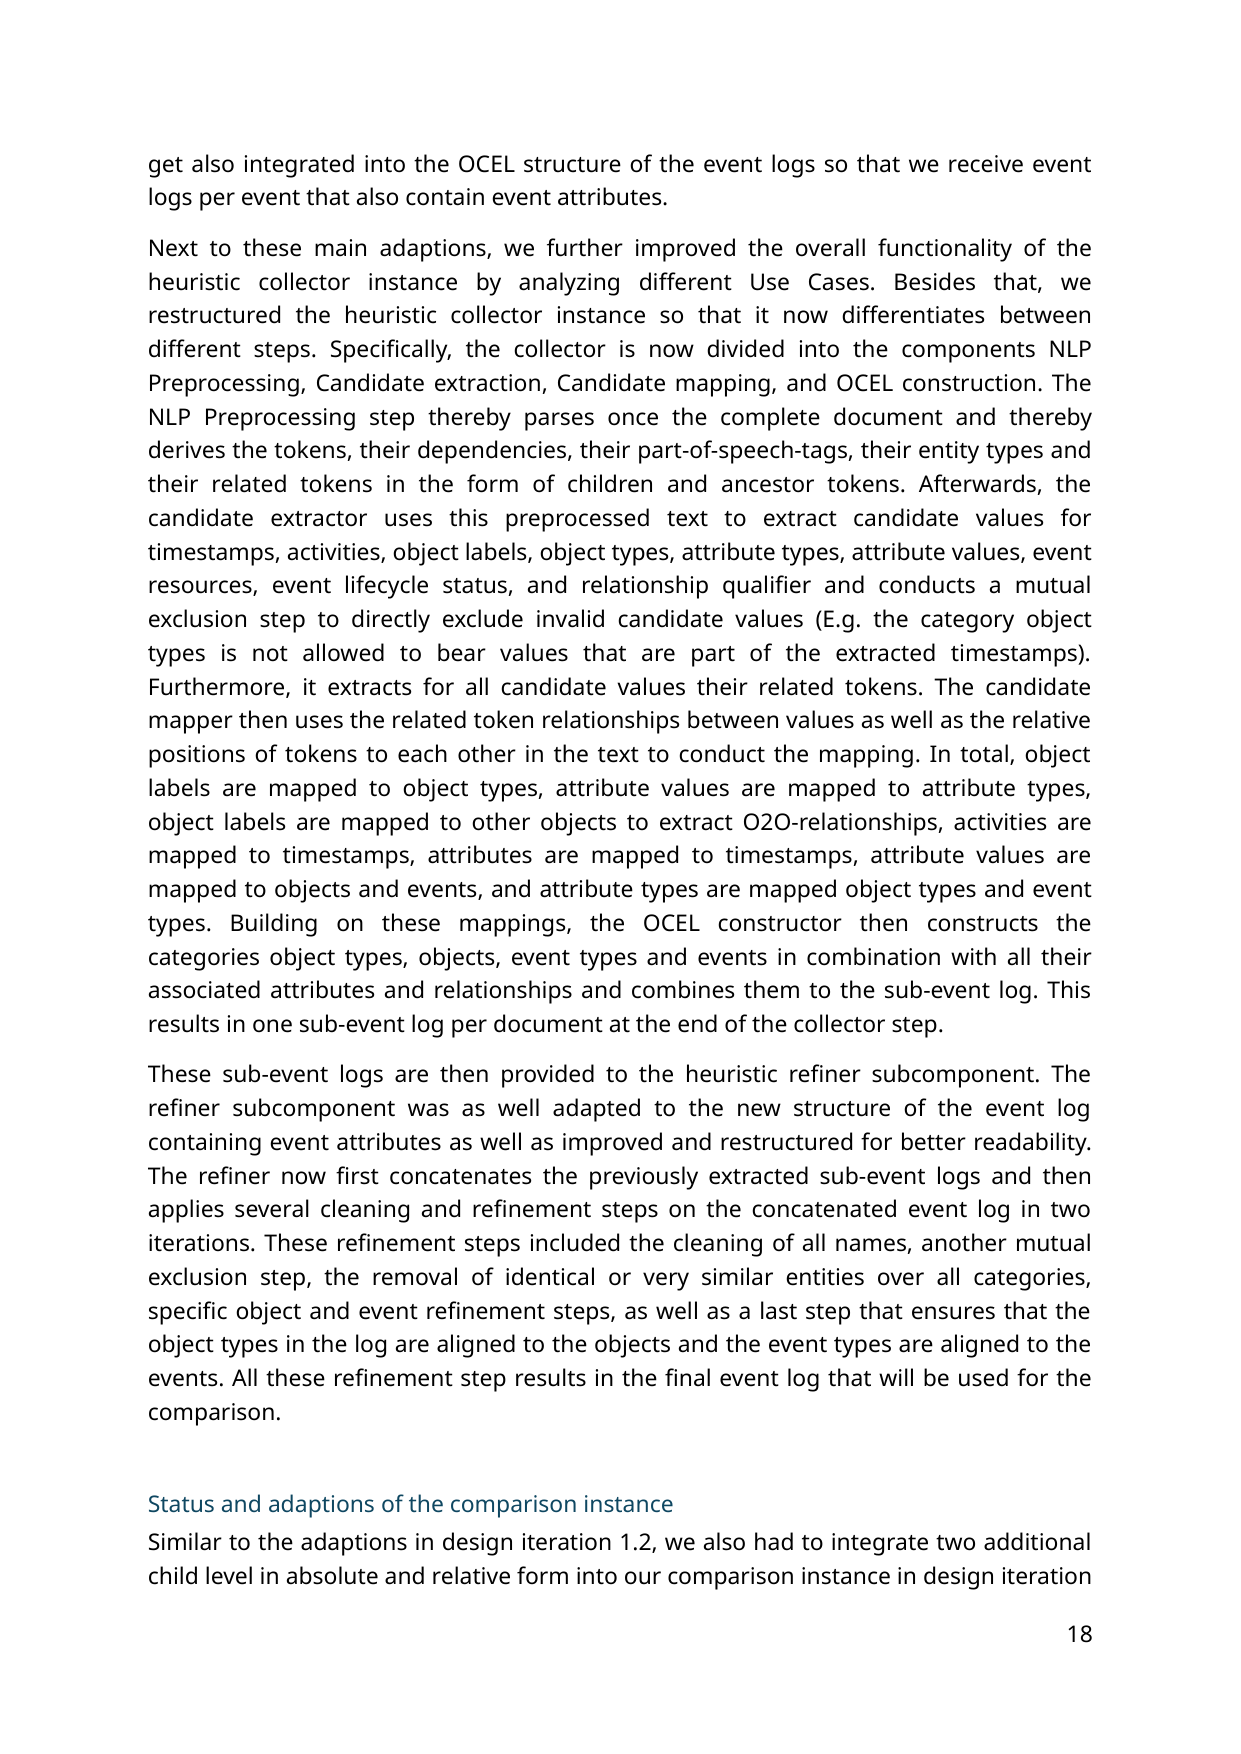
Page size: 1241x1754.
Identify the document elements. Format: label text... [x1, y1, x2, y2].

subtitle Status and adaptions of the comparison instance [148, 1488, 1093, 1520]
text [148, 148, 1093, 213]
text Next to these main adaptions, we further improved the overall functionality of the heuristic collector instance by analyzing different Use Cases. Besides that, we restructured the heuristic collector instance so that it now differentiates between different steps. Specifically, the collector is now divided into the components NLP Preprocessing, Candidate extraction, Candidate mapping, and OCEL construction. The NLP Preprocessing step thereby parses once the complete document and thereby derives the tokens, their dependencies, their part-of-speech-tags, their entity types and their related tokens in the form of children and ancestor tokens. Afterwards, the candidate extractor uses this preprocessed text to extract candidate values for timestamps, activities, object labels, object types, attribute types, attribute values, event resources, event lifecycle status, and relationship qualifier and conducts a mutual exclusion step to directly exclude invalid candidate values (E.g. the category object types is not allowed to bear values that are part of the extracted timestamps). Furthermore, it extracts for all candidate values their related tokens. The candidate mapper then uses the related token relationships between values as well as the relative positions of tokens to each other in the text to conduct the mapping. In total, object labels are mapped to object types, attribute values are mapped to attribute types, object labels are mapped to other objects to extract O2O-relationships, activities are mapped to timestamps, attributes are mapped to timestamps, attribute values are mapped to objects and events, and attribute types are mapped object types and event types. Building on these mappings, the OCEL constructor then constructs the categories object types, objects, event types and events in combination with all their associated attributes and relationships and combines them to the sub-event log. This results in one sub-event log per document at the end of the collector step. [148, 232, 1093, 1039]
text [148, 1526, 1093, 1591]
text These sub-event logs are then provided to the heuristic refiner subcomponent. The refiner subcomponent was as well adapted to the new structure of the event log containing event attributes as well as improved and restructured for better readability. The refiner now first concatenates the previously extracted sub-event logs and then applies several cleaning and refinement steps on the concatenated event log in two iterations. These refinement steps included the cleaning of all names, another mutual exclusion step, the removal of identical or very similar entities over all categories, specific object and event refinement steps, as well as a last step that ensures that the object types in the log are aligned to the objects and the event types are aligned to the events. All these refinement step results in the final event log that will be used for the comparison. [148, 1058, 1093, 1427]
